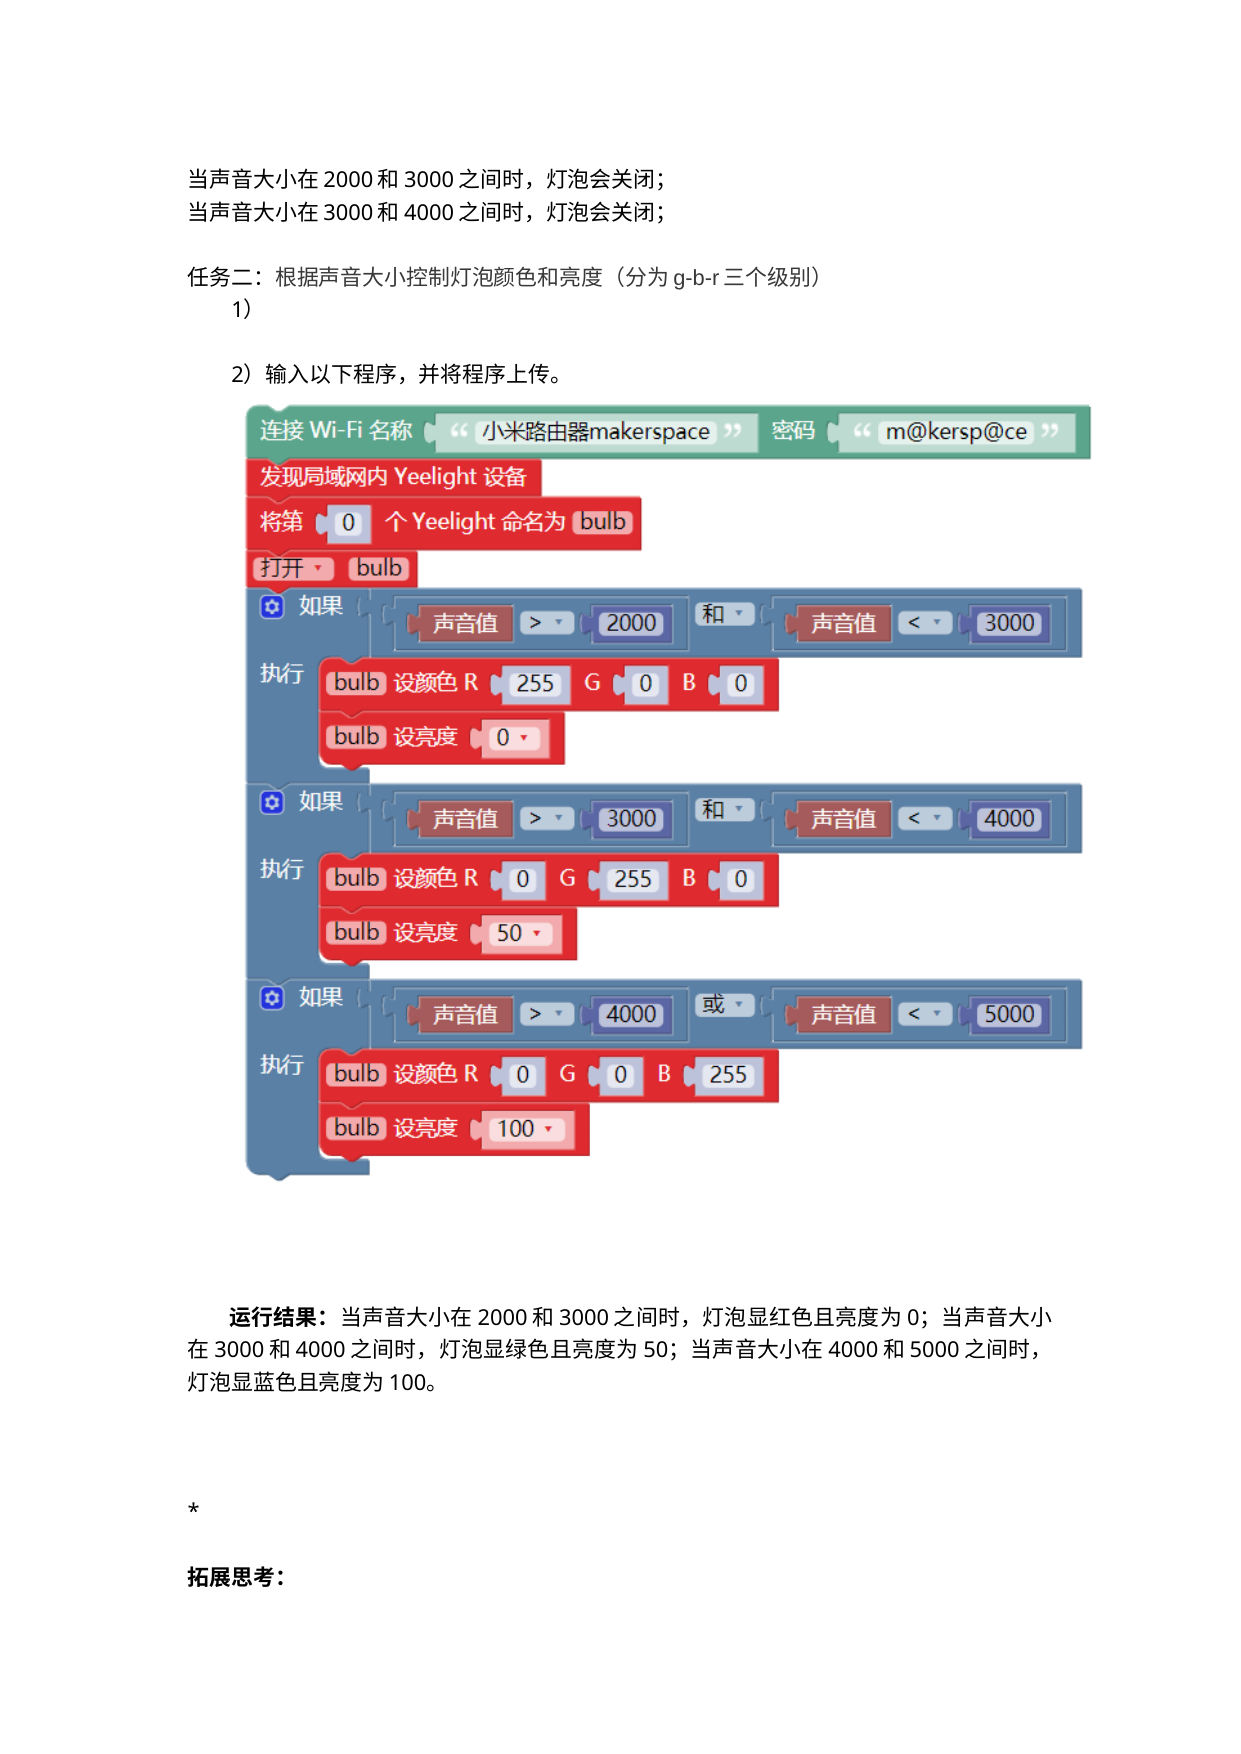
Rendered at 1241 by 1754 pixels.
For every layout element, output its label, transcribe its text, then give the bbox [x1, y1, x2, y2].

text * [187, 1462, 1053, 1559]
picture [231, 389, 1097, 1187]
text 当声音大小在2000和3000之间时，灯泡会关闭； 当声音大小在3000和4000之间时，灯泡会关闭； 任务二：根据声音大小控制灯泡颜色和亮度（分为g-b-r三个级别） [187, 162, 1053, 292]
text 2）输入以下程序，并将程序上传。 [187, 357, 1053, 389]
text 拓展思考： [187, 1559, 1053, 1592]
text 1） [187, 292, 1053, 324]
